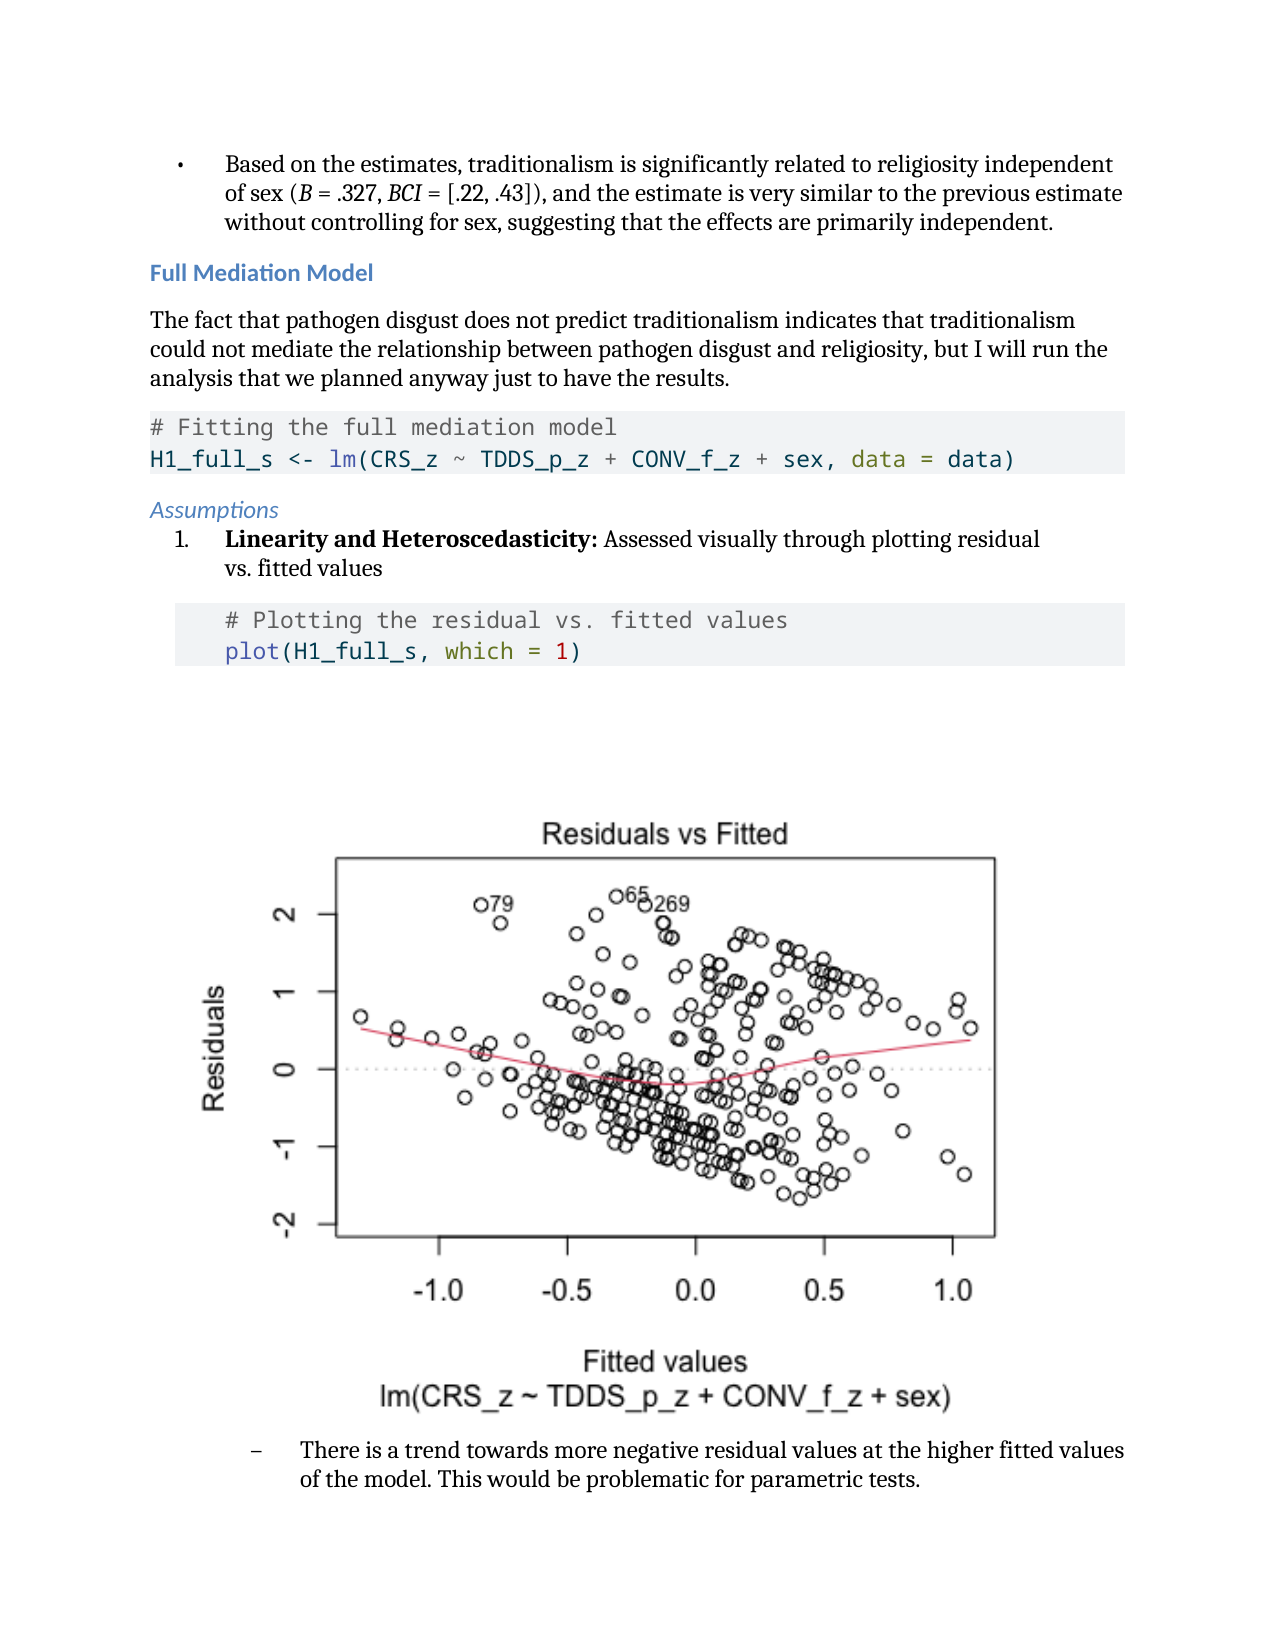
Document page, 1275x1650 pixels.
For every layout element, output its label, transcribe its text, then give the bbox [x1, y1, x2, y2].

list Based on the estimates, traditionalism is significantly related to religiosity independent of sex (B = .327, BCI = [.22, .43]), and the estimate is very similar to the previous estimate without controlling for sex, suggesting that the effects are primarily independent. [175, 150, 1125, 236]
text # Fitting the full mediation model H1_full_s <- lm(CRS_z ~ TDDS_p_z + CONV_f_z + sex, data = data) [617, 411, 1125, 474]
picture [193, 715, 1069, 1416]
list # Plotting the residual vs. fitted values plot(H1_full_s, which = 1) [175, 603, 1125, 666]
text The fact that pathogen disgust does not predict traditionalism indicates that traditionalism could not mediate the relationship between pathogen disgust and religiosity, but I will run the analysis that we planned anyway just to have the results. [150, 306, 1125, 393]
list There is a trend towards more negative residual values at the higher fitted values of the model. This would be problematic for parametric tests. [250, 1436, 1125, 1494]
subtitle Full Mediation Model [150, 257, 1125, 288]
subtitle Assumptions [150, 495, 1125, 525]
list Linearity and Heteroscedasticity: Assessed visually through plotting residual vs. fitted values [175, 525, 1125, 583]
